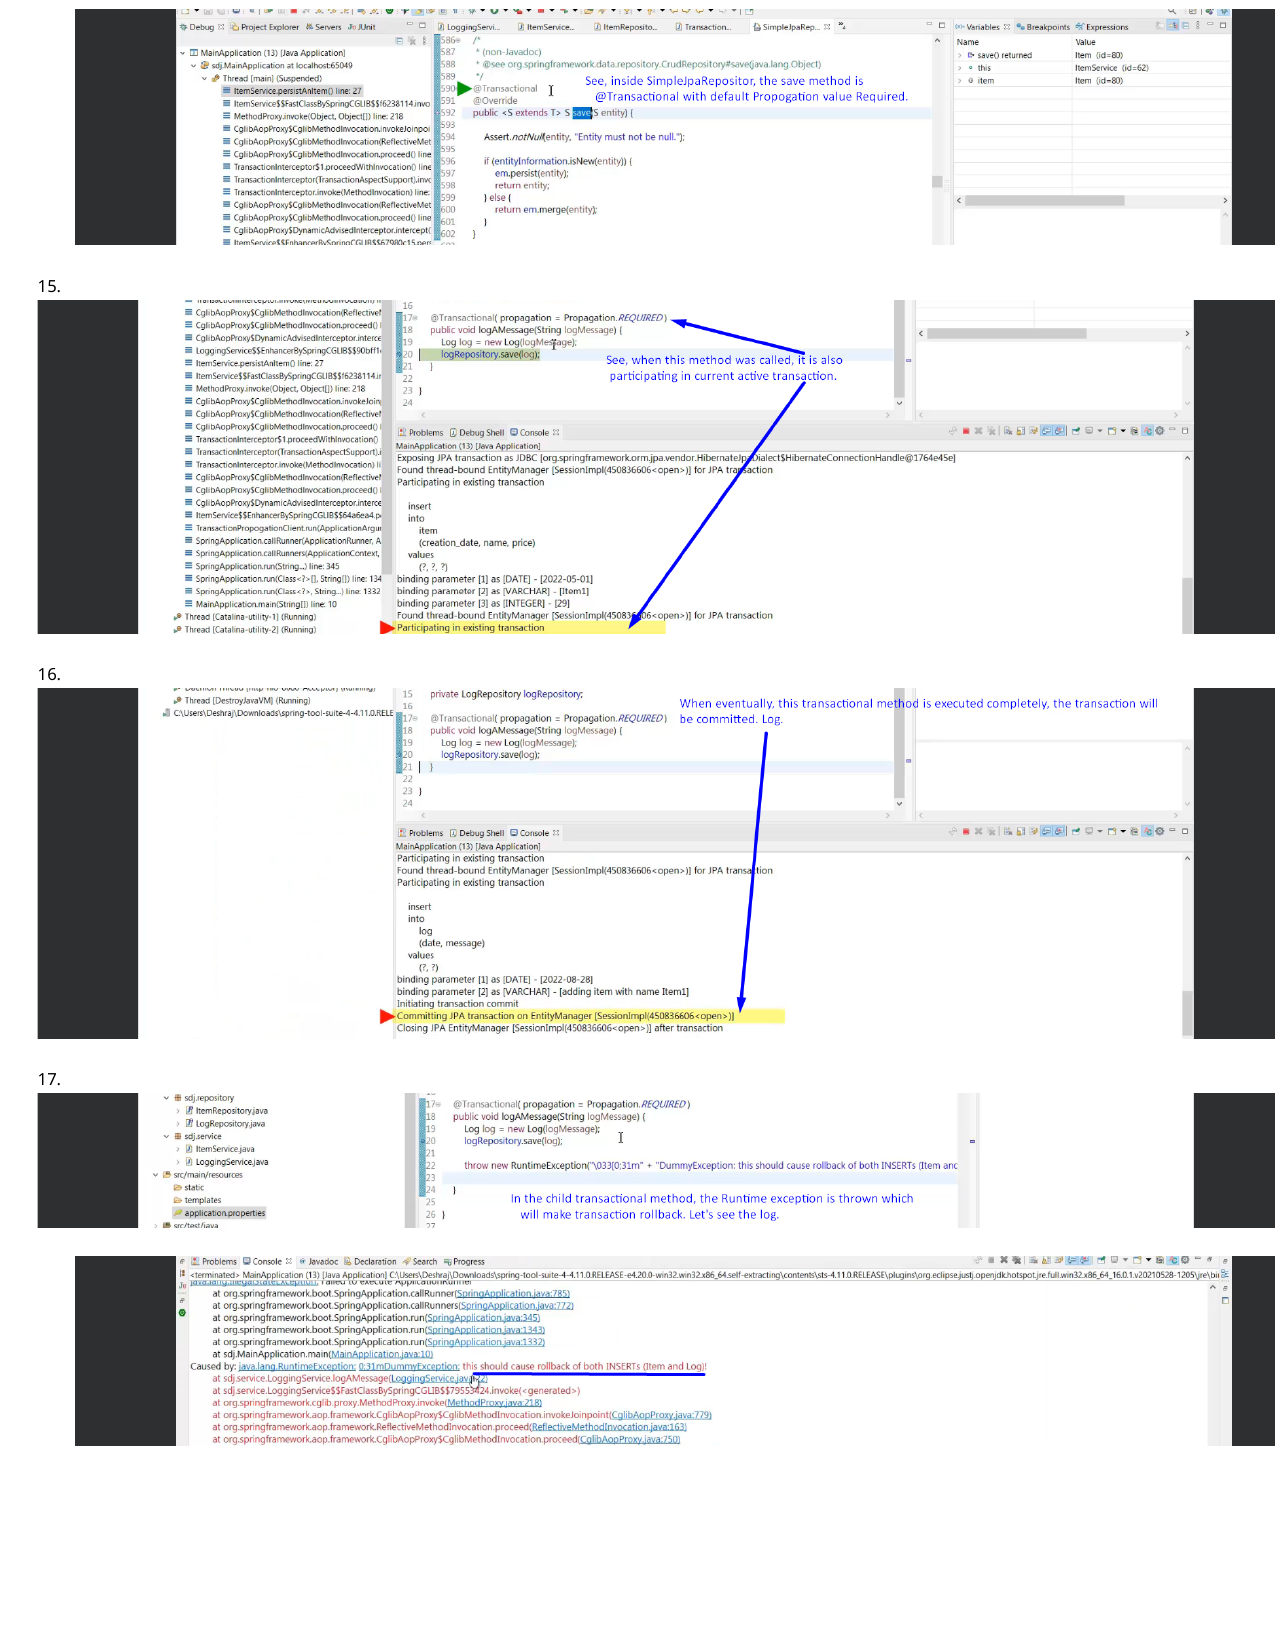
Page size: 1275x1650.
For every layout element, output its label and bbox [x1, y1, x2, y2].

picture [37, 688, 1275, 1039]
picture [37, 300, 1275, 634]
picture [75, 1256, 1275, 1446]
picture [37, 1093, 1275, 1228]
picture [75, 9, 1275, 245]
